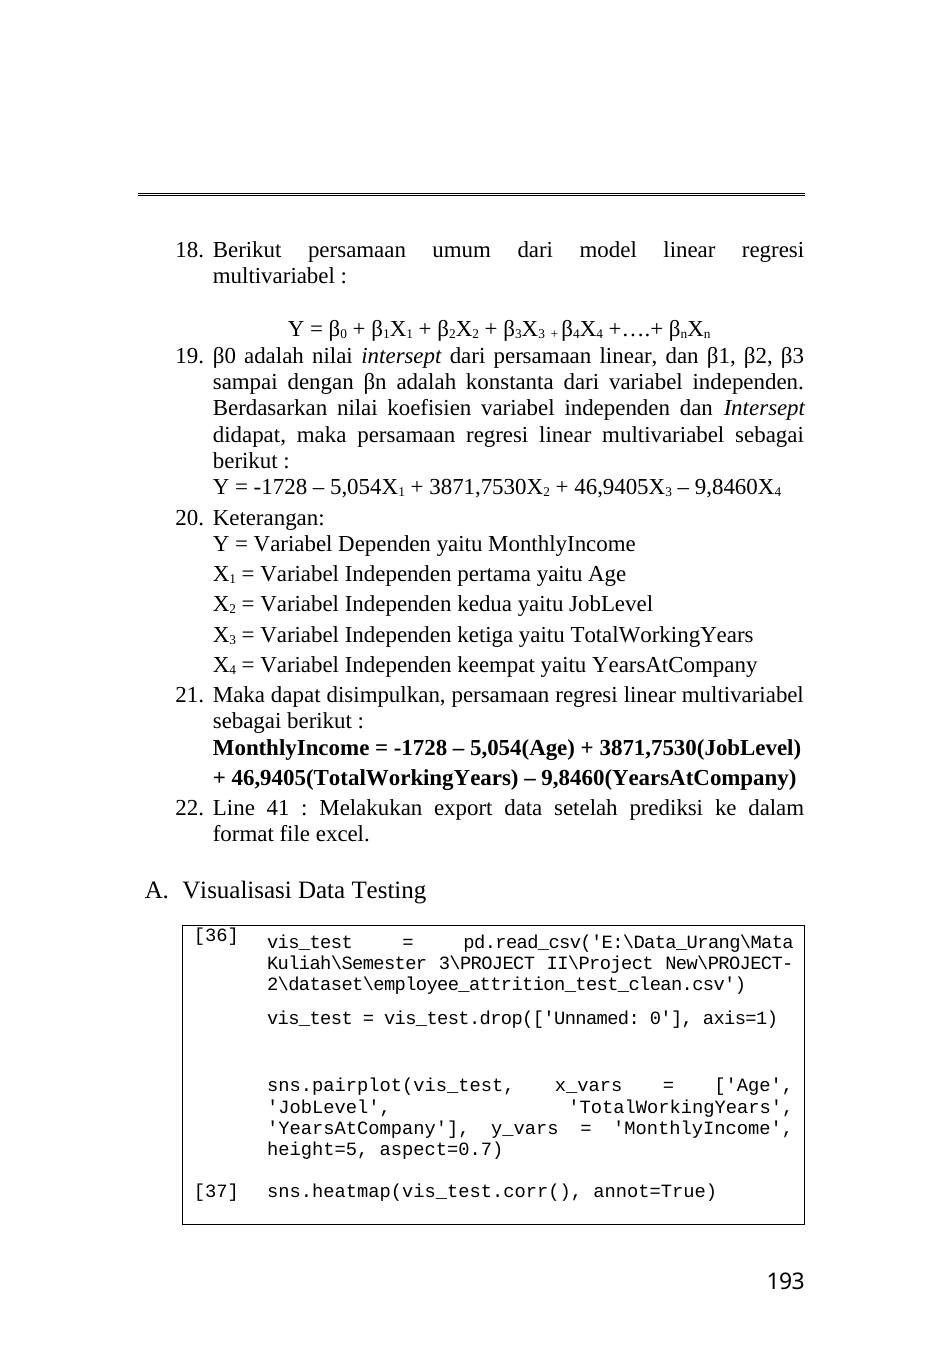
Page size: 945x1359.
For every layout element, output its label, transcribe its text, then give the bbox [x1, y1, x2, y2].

list MonthlyIncome = -1728 – 5,054(Age) + 3871,7530(JobLevel) + 46,9405(TotalWorkingYears) – 9,8460(YearsAtCompany) [213, 734, 805, 790]
list β0 adalah nilai intersept dari persamaan linear, dan β1, β2, β3 sampai dengan βn adalah konstanta dari variabel independen. Berdasarkan nilai koefisien variabel independen dan Intersept didapat, maka persamaan regresi linear multivariabel sebagai berikut : [175, 342, 805, 473]
list X4 = Variabel Independen keempat yaitu YearsAtCompany [213, 651, 805, 677]
list X3 = Variabel Independen ketiga yaitu TotalWorkingYears [213, 621, 805, 647]
list Line 41 : Melakukan export data setelah prediksi ke dalam format file excel. [175, 794, 805, 847]
list Y = Variabel Dependen yaitu MonthlyIncome [213, 530, 805, 556]
list Berikut persamaan umum dari model linear regresi multivariabel : [175, 236, 805, 289]
list X2 = Variabel Independen kedua yaitu JobLevel [213, 590, 805, 617]
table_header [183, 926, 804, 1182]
list Y = -1728 – 5,054X1 + 3871,7530X2 + 46,9405X3 – 9,8460X4 [213, 473, 805, 500]
list Visualisasi Data Testing [144, 876, 805, 904]
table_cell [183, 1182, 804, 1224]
list Y = β0 + β1X1 + β2X2 + β3X3 + β4X4 +….+ βnXn [288, 315, 805, 342]
list X1 = Variabel Independen pertama yaitu Age [213, 560, 805, 587]
list Maka dapat disimpulkan, persamaan regresi linear multivariabel sebagai berikut : [175, 681, 805, 734]
list Keterangan: [175, 504, 805, 530]
